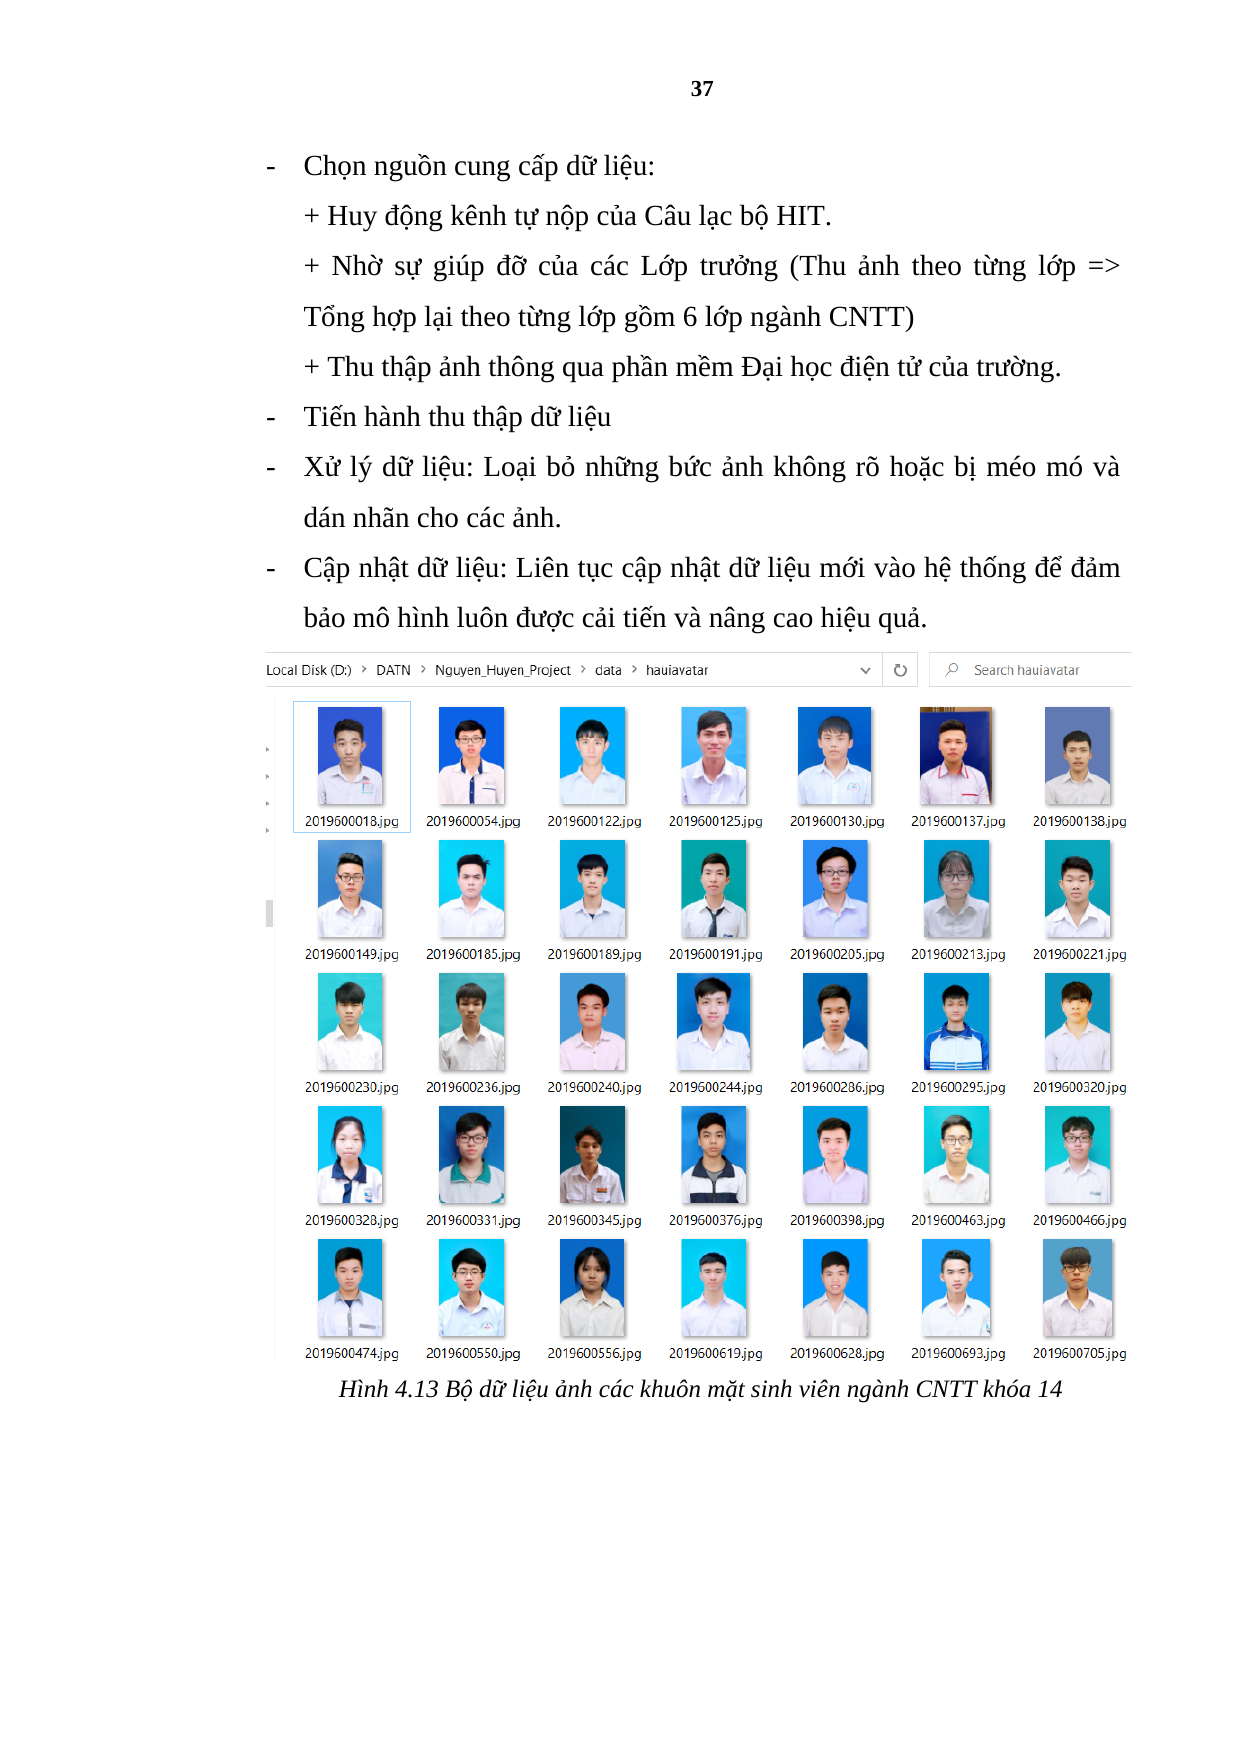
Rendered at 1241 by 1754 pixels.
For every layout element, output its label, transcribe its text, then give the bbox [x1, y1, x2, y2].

list + Thu thập ảnh thông qua phần mềm Đại học điện tử của trường. [303, 349, 1122, 382]
list Tiến hành thu thập dữ liệu [266, 399, 1122, 433]
list Chọn nguồn cung cấp dữ liệu: [266, 148, 1122, 181]
list Xử lý dữ liệu: Loại bỏ những bức ảnh không rõ hoặc bị méo mó và dán nhãn cho các ảnh. [266, 449, 1122, 533]
list Cập nhật dữ liệu: Liên tục cập nhật dữ liệu mới vào hệ thống để đảm bảo mô hình luôn được cải tiến và nâng cao hiệu quả. [266, 550, 1122, 634]
picture [265, 650, 1133, 1362]
list + Nhờ sự giúp đỡ của các Lớp trưởng (Thu ảnh theo từng lớp => Tổng hợp lại theo từng lớp gồm 6 lớp ngành CNTT) [303, 248, 1122, 332]
list + Huy động kênh tự nộp của Câu lạc bộ HIT. [303, 198, 1122, 232]
